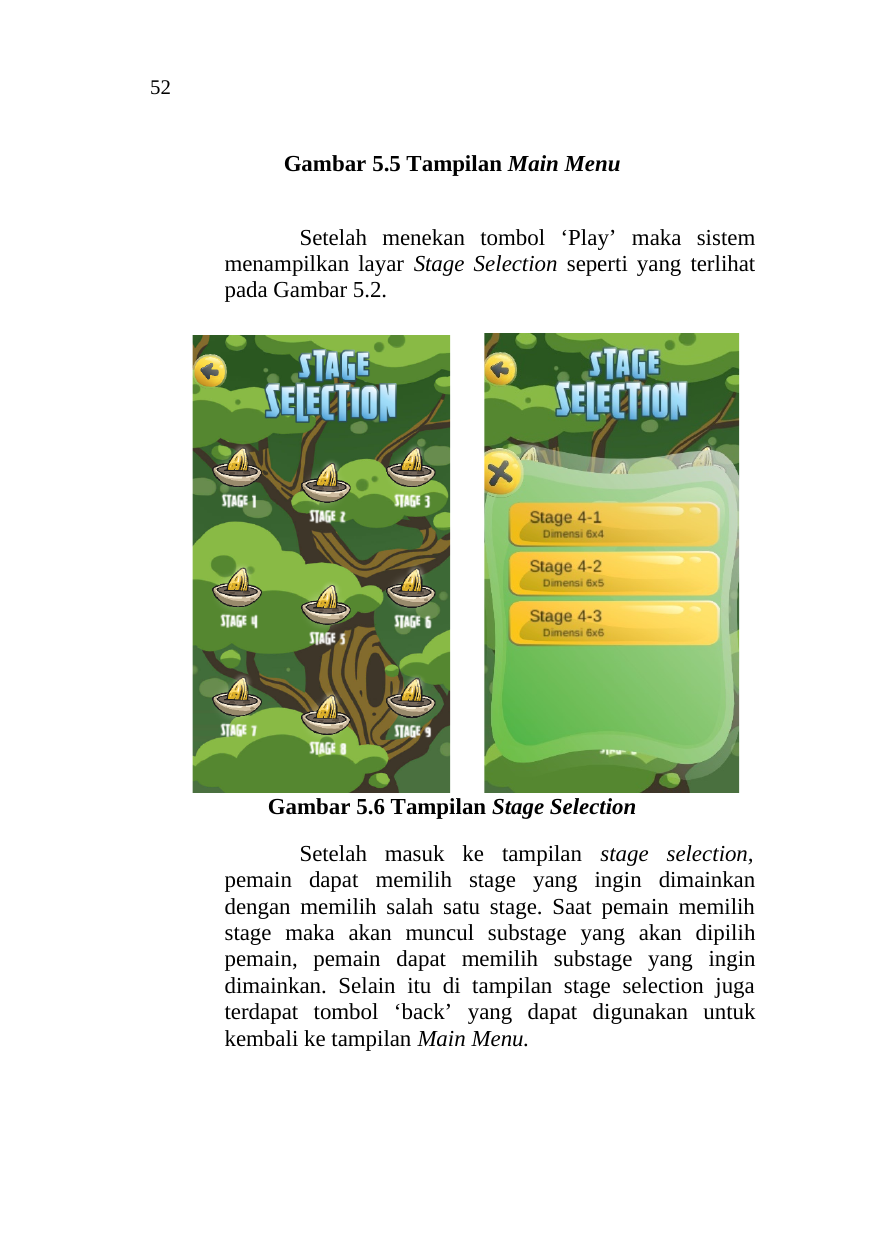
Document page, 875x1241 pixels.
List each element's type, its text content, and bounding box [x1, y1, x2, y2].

text Setelah menekan tombol ‘Play’ maka sistem menampilkan layar Stage Selection seperti yang terlihat pada Gambar 5.2. [224, 223, 756, 303]
picture [482, 333, 740, 790]
picture [192, 335, 451, 793]
text Setelah masuk ke tampilan stage selection, pemain dapat memilih stage yang ingin dimainkan dengan memilih salah satu stage. Saat pemain memilih stage maka akan muncul substage yang akan dipilih pemain, pemain dapat memilih substage yang ingin dimainkan. Selain itu di tampilan stage selection juga terdapat tombol ‘back’ yang dapat digunakan untuk kembali ke tampilan Main Menu. [224, 840, 756, 1051]
